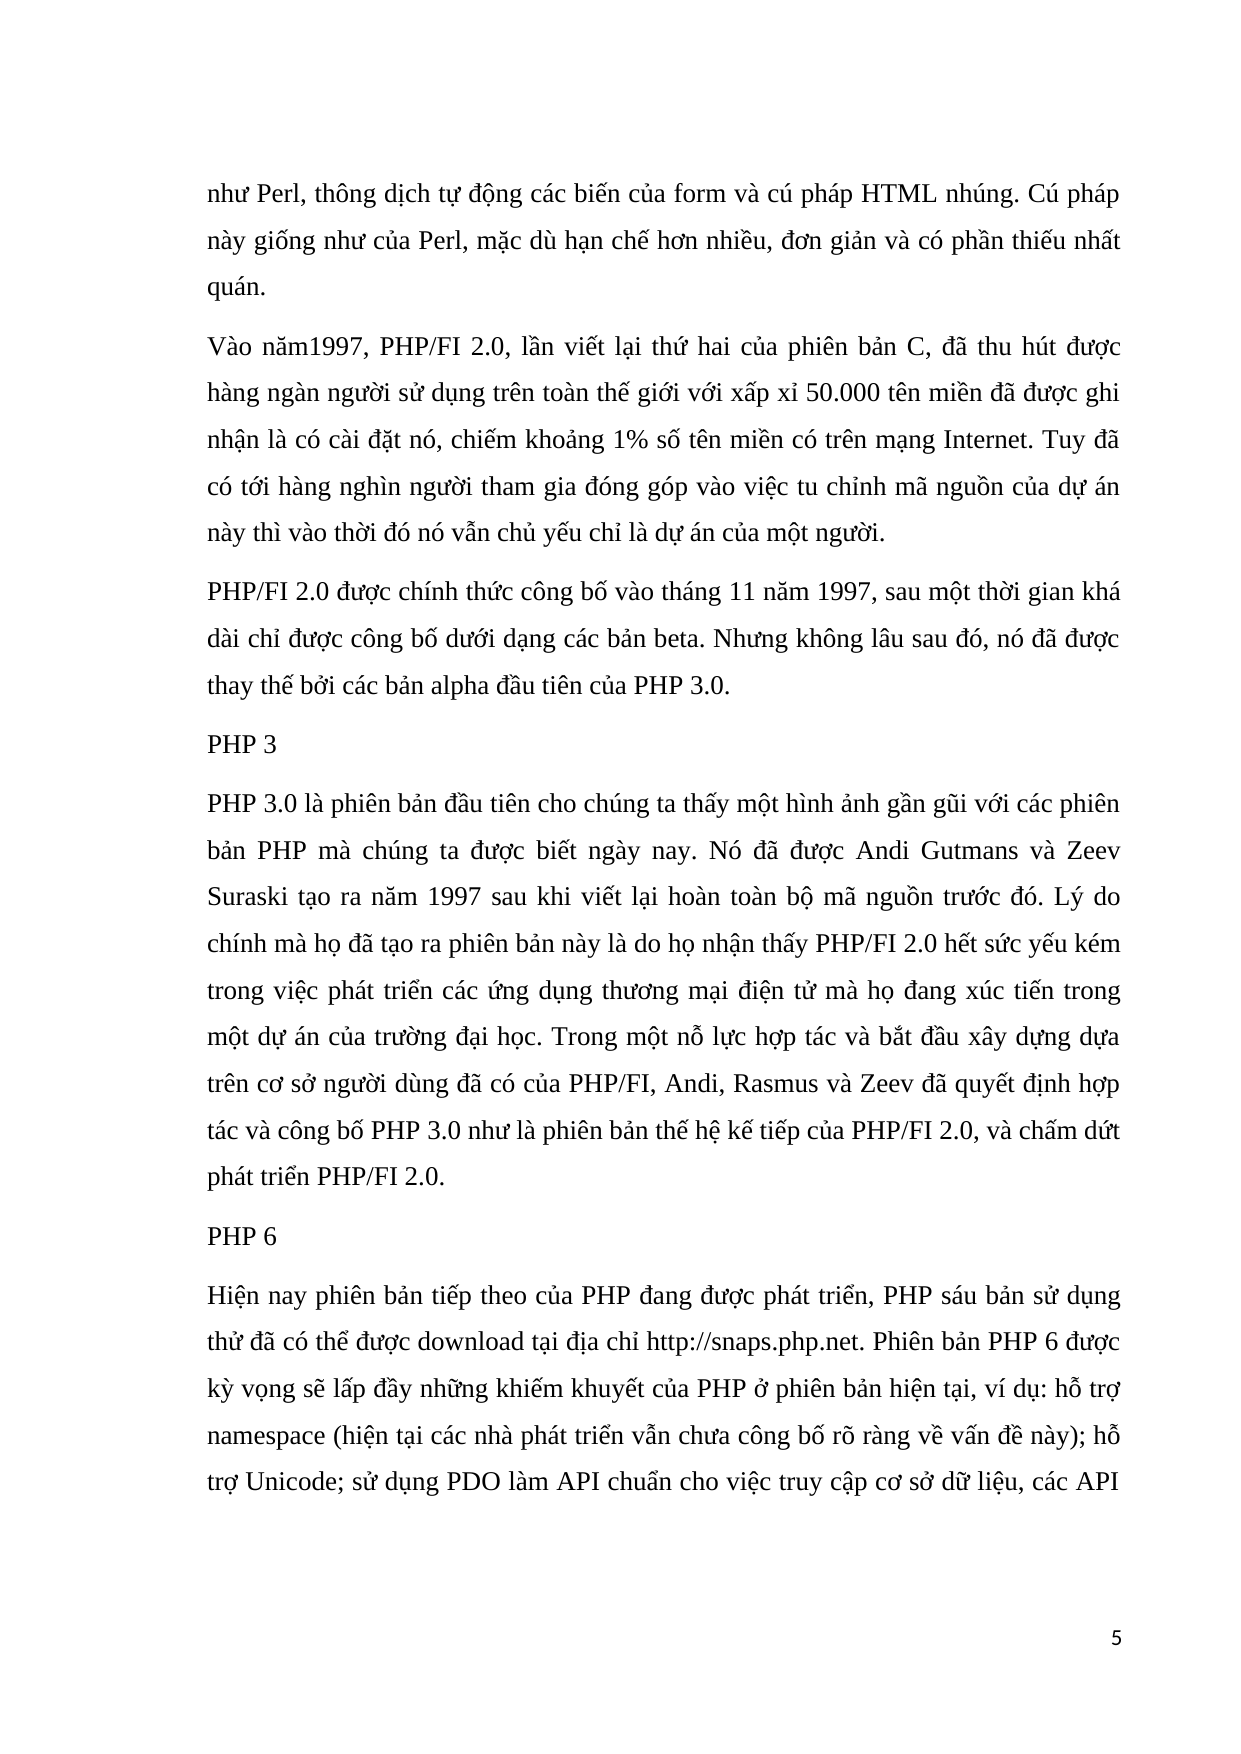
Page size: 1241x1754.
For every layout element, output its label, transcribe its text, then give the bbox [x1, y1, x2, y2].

text PHP 6 [207, 1220, 1122, 1251]
text PHP 3 [207, 728, 1122, 759]
text PHP 3.0 là phiên bản đầu tiên cho chúng ta thấy một hình ảnh gần gũi với các phiên bản PHP mà chúng ta được biết ngày nay. Nó đã được Andi Gutmans và Zeev Suraski tạo ra năm 1997 sau khi viết lại hoàn toàn bộ mã nguồn trước đó. Lý do chính mà họ đã tạo ra phiên bản này là do họ nhận thấy PHP/FI 2.0 hết sức yếu kém trong việc phát triển các ứng dụng thương mại điện tử mà họ đang xúc tiến trong một dự án của trường đại học. Trong một nỗ lực hợp tác và bắt đầu xây dựng dựa trên cơ sở người dùng đã có của PHP/FI, Andi, Rasmus và Zeev đã quyết định hợp tác và công bố PHP 3.0 như là phiên bản thế hệ kế tiếp của PHP/FI 2.0, và chấm dứt phát triển PHP/FI 2.0. [207, 787, 1122, 1192]
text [207, 1279, 1122, 1497]
text PHP/FI 2.0 được chính thức công bố vào tháng 11 năm 1997, sau một thời gian khá dài chỉ được công bố dưới dạng các bản beta. Nhưng không lâu sau đó, nó đã được thay thế bởi các bản alpha đầu tiên của PHP 3.0. [207, 576, 1122, 700]
text Vào năm1997, PHP/FI 2.0, lần viết lại thứ hai của phiên bản C, đã thu hút được hàng ngàn người sử dụng trên toàn thế giới với xấp xỉ 50.000 tên miền đã được ghi nhận là có cài đặt nó, chiếm khoảng 1% số tên miền có trên mạng Internet. Tuy đã có tới hàng nghìn người tham gia đóng góp vào việc tu chỉnh mã nguồn của dự án này thì vào thời đó nó vẫn chủ yếu chỉ là dự án của một người. [207, 330, 1122, 547]
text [207, 177, 1122, 302]
